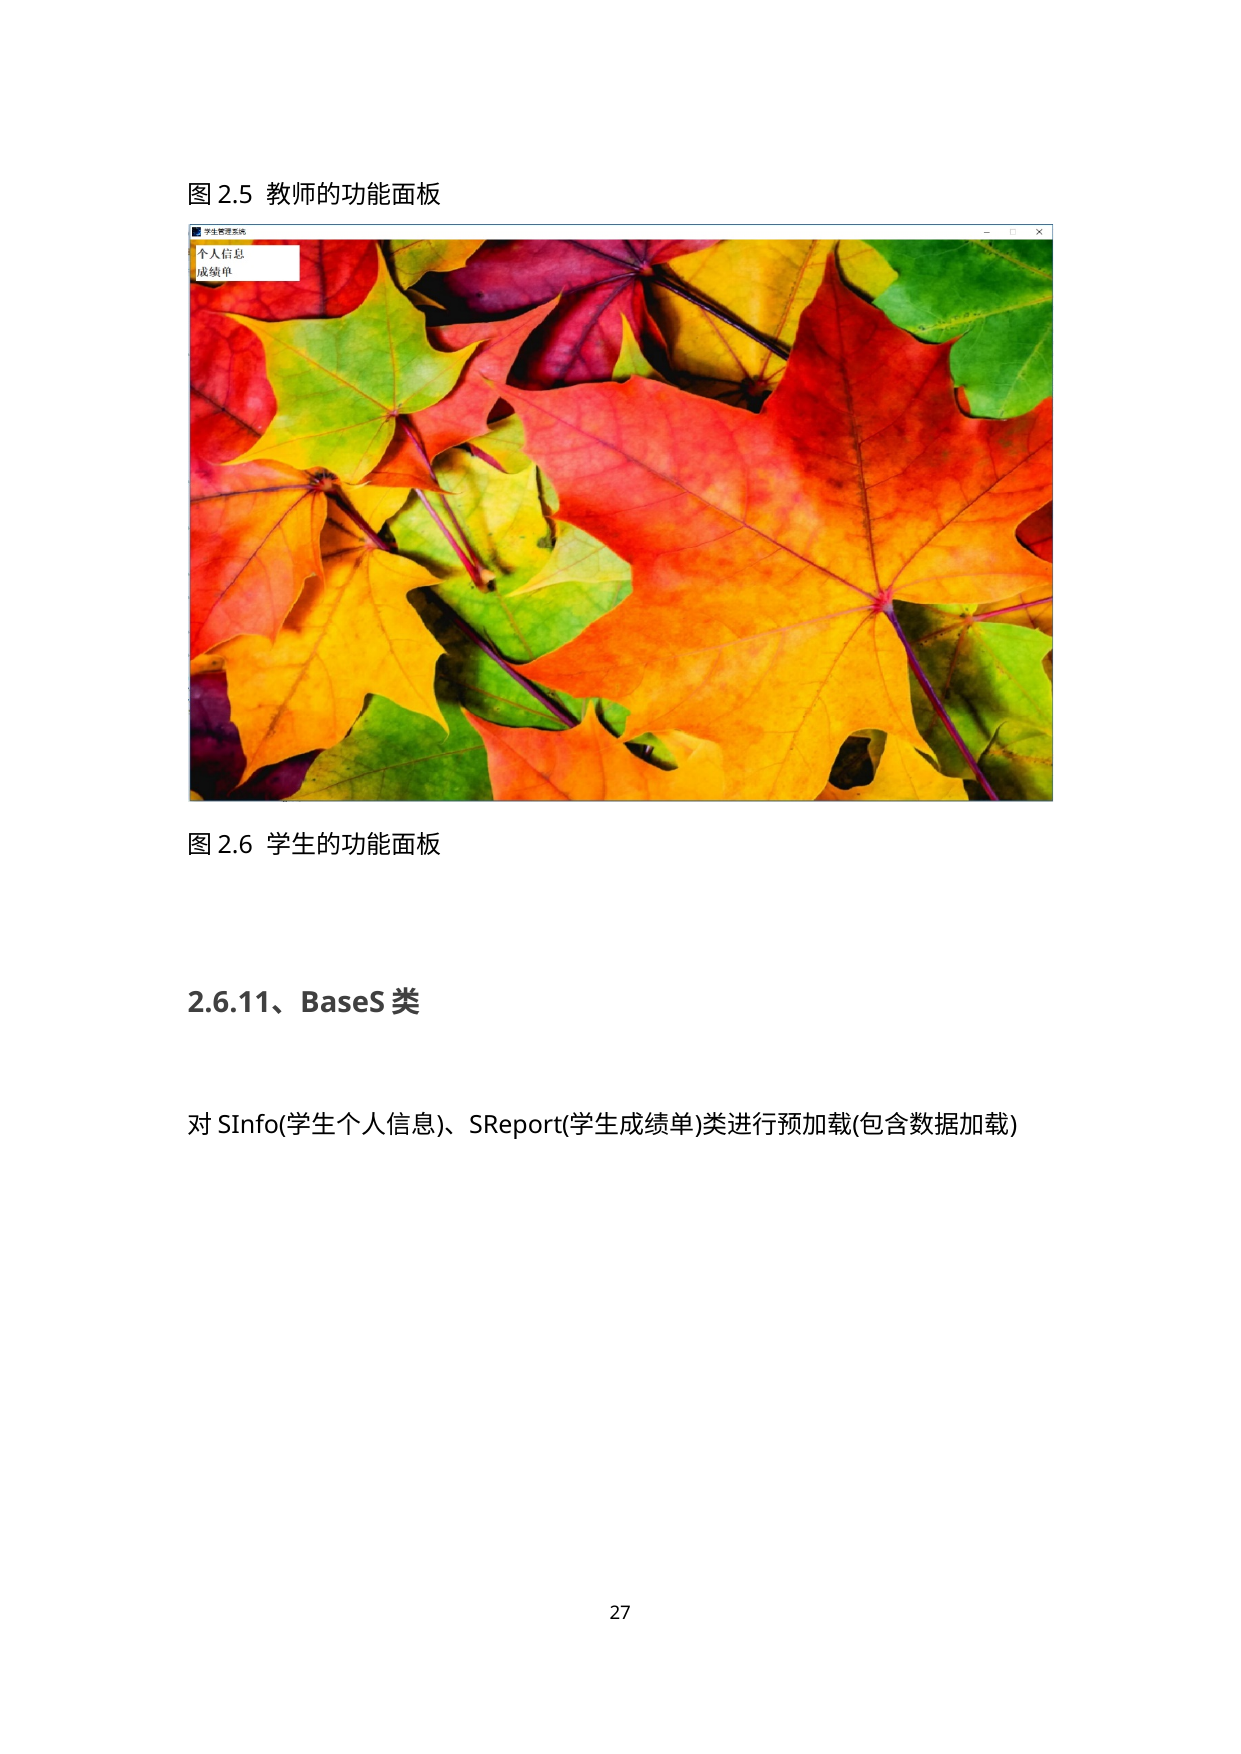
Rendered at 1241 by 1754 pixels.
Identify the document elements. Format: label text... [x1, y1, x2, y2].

text 对SInfo(学生个人信息)、SReport(学生成绩单)类进行预加载(包含数据加载) [187, 1090, 1053, 1155]
picture [188, 224, 1054, 802]
text 图2.5 教师的功能面板 [187, 160, 1053, 225]
subtitle 2.6.11、BaseS类 [187, 967, 1053, 1032]
